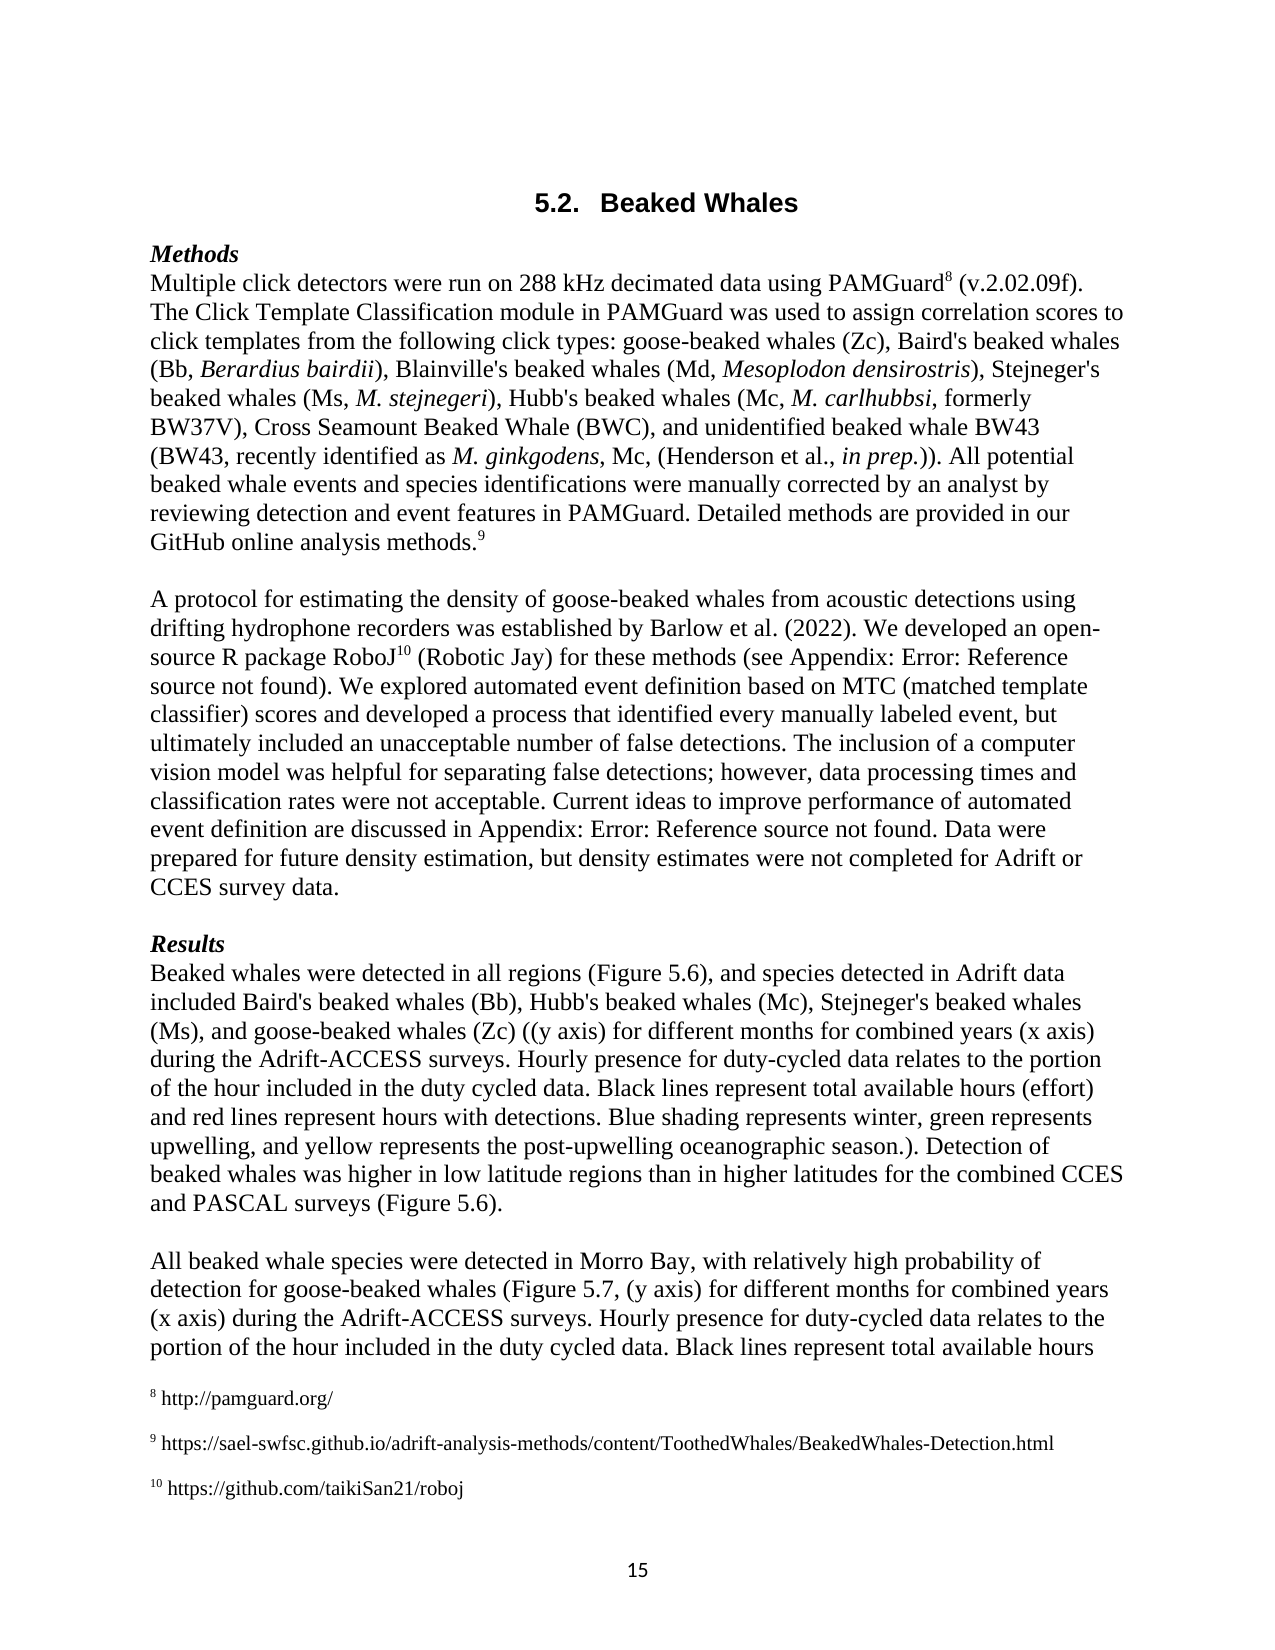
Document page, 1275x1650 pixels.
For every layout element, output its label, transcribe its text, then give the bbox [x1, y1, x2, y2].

text Methods [150, 239, 1125, 268]
text Multiple click detectors were run on 288 kHz decimated data using PAMGuard (v.2.02.09f). The Click Template Classification module in PAMGuard was used to assign correlation scores to click templates from the following click types: goose-beaked whales (Zc), Baird's beaked whales (Bb, Berardius bairdii), Blainville's beaked whales (Md, Mesoplodon densirostris), Stejneger's beaked whales (Ms, M. stejnegeri), Hubb's beaked whales (Mc, M. carlhubbsi, formerly BW37V), Cross Seamount Beaked Whale (BWC), and unidentified beaked whale BW43 (BW43, recently identified as M. ginkgodens, Mc, (Henderson et al., in prep.)). All potential beaked whale events and species identifications were manually corrected by an analyst by reviewing detection and event features in PAMGuard. Detailed methods are provided in our GitHub online analysis methods. [150, 268, 1125, 556]
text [150, 1246, 1125, 1361]
text Results [150, 929, 1125, 958]
subtitle Beaked Whales [534, 187, 1125, 219]
